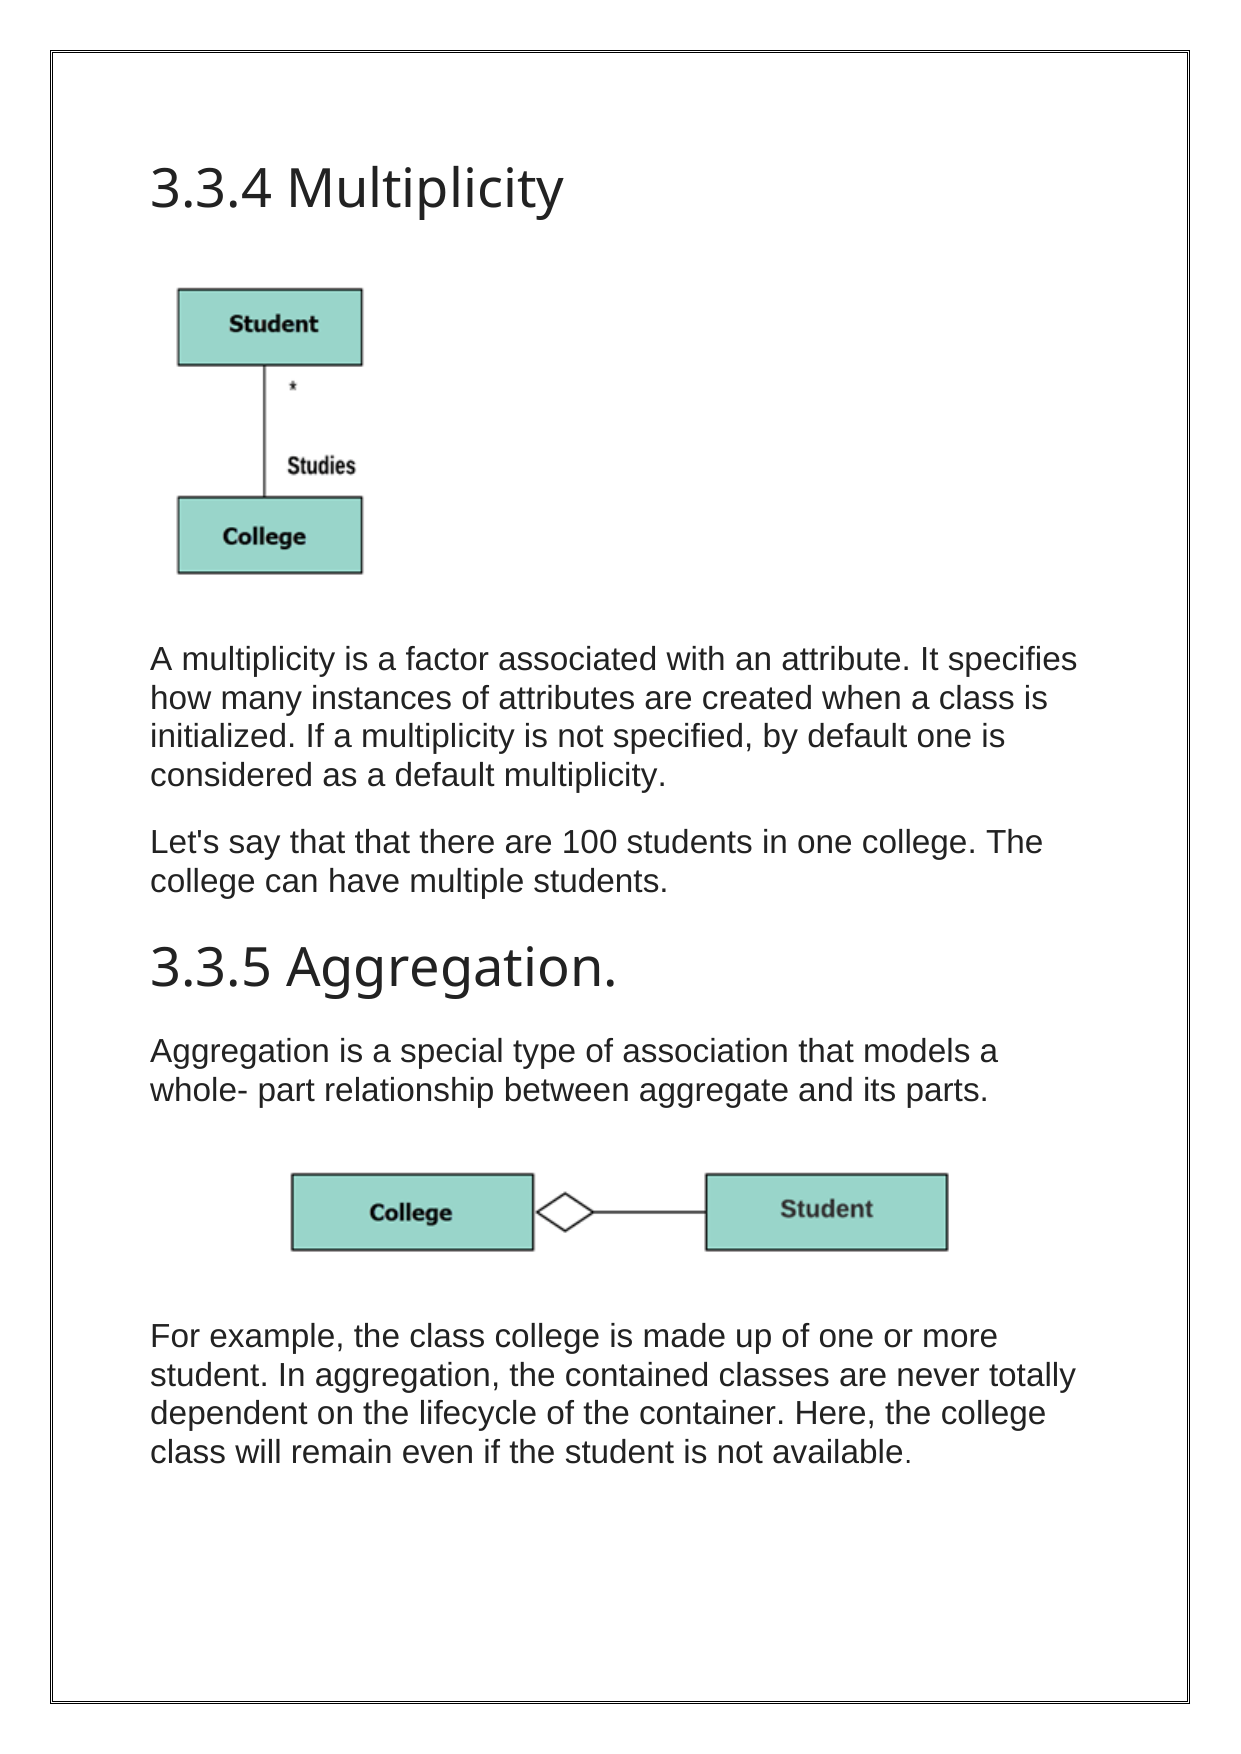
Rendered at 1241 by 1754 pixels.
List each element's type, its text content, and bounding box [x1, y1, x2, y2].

text 3.3.4 Multiplicity [150, 150, 1090, 224]
text Aggregation is a special type of association that models a whole- part relationship between aggregate and its parts. [150, 1031, 1090, 1108]
text A multiplicity is a factor associated with an attribute. It specifies how many instances of attributes are created when a class is initialized. If a multiplicity is not specified, by default one is considered as a default multiplicity. [150, 639, 1090, 793]
picture [150, 252, 383, 611]
picture [255, 1137, 985, 1288]
text Let's say that that there are 100 students in one college. The college can have multiple students. [150, 822, 1090, 899]
text 3.3.5 Aggregation. [150, 928, 1090, 1002]
text For example, the class college is made up of one or more student. In aggregation, the contained classes are never totally dependent on the lifecycle of the container. Here, the college class will remain even if the student is not available. [150, 1316, 1090, 1470]
